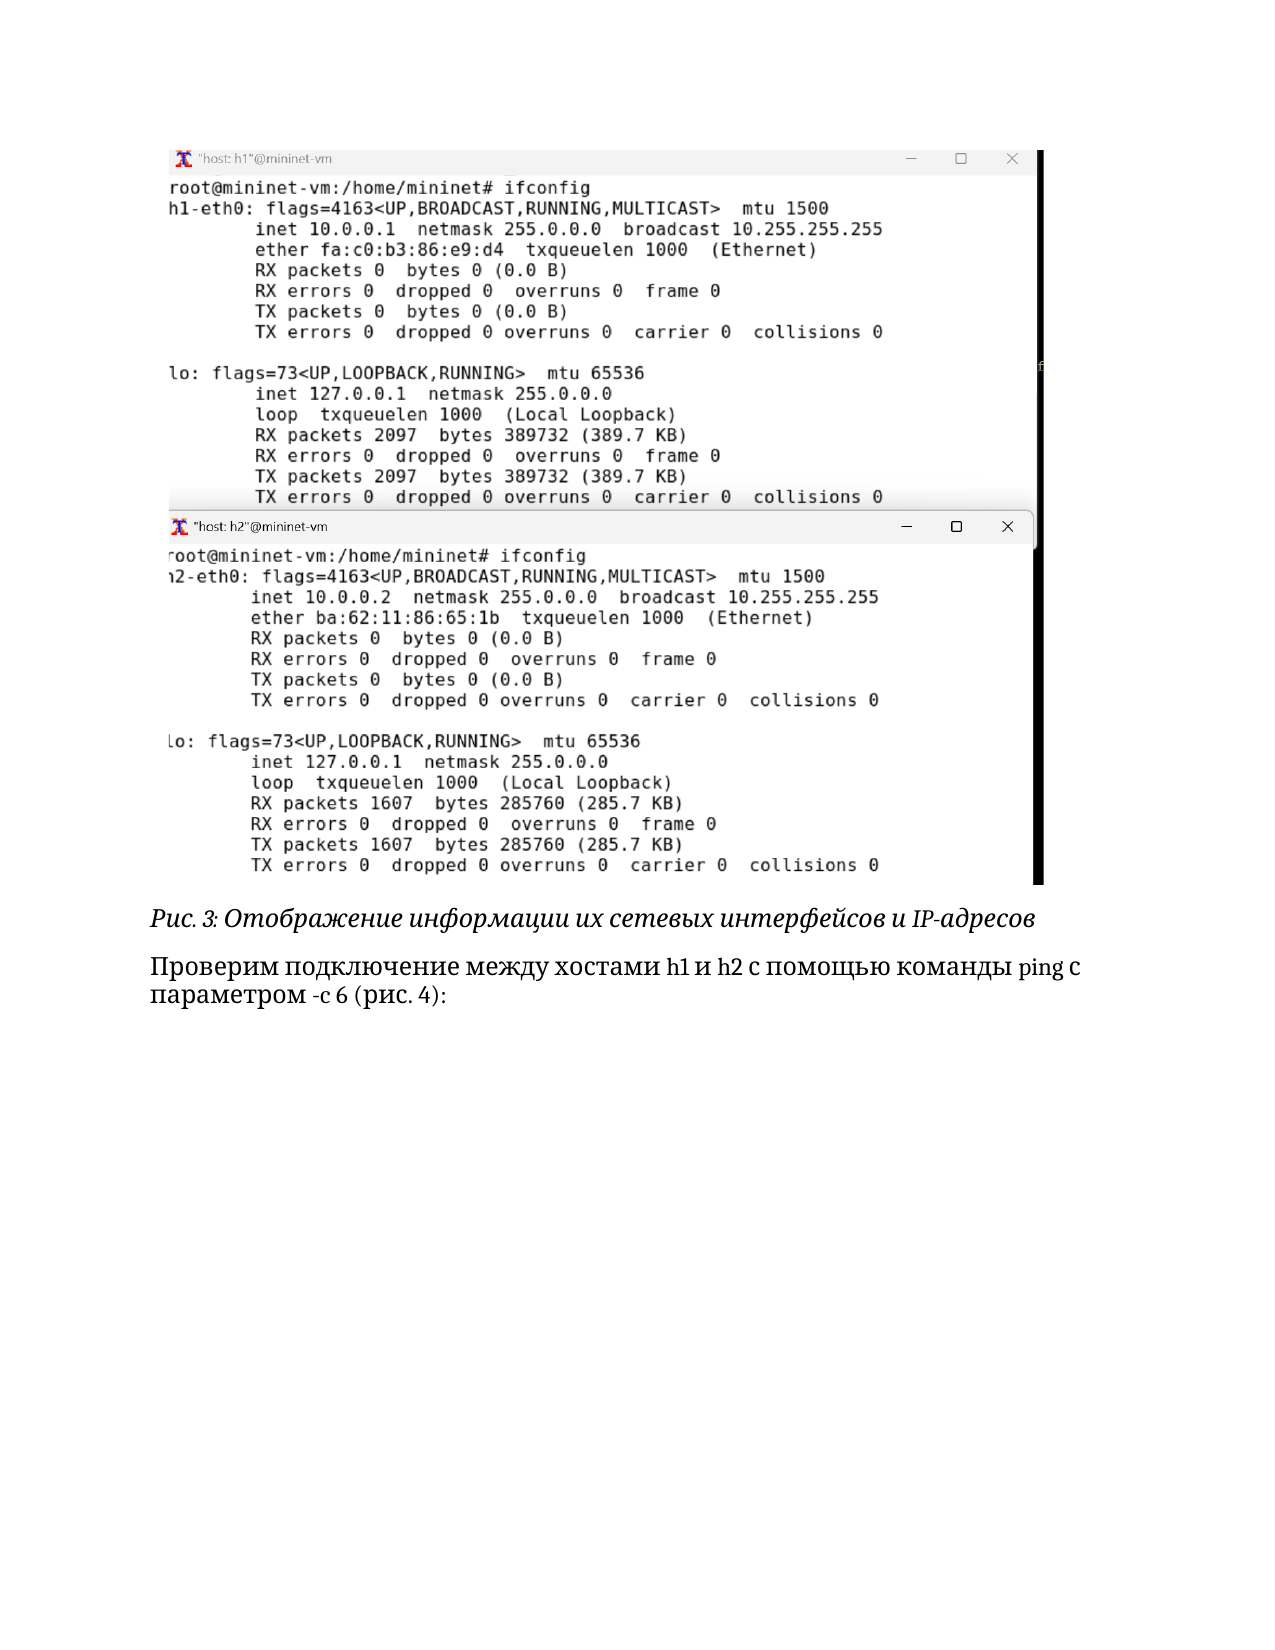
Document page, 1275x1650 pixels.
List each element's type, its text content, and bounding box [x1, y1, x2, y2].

text Рис. 3: Отображение информации их сетевых интерфейсов и IP-адресов [150, 905, 1125, 934]
picture [168, 150, 1044, 885]
text Проверим подключение между хостами h1 и h2 с помощью команды ping с параметром -c 6 (рис. 4): [150, 953, 1125, 1010]
